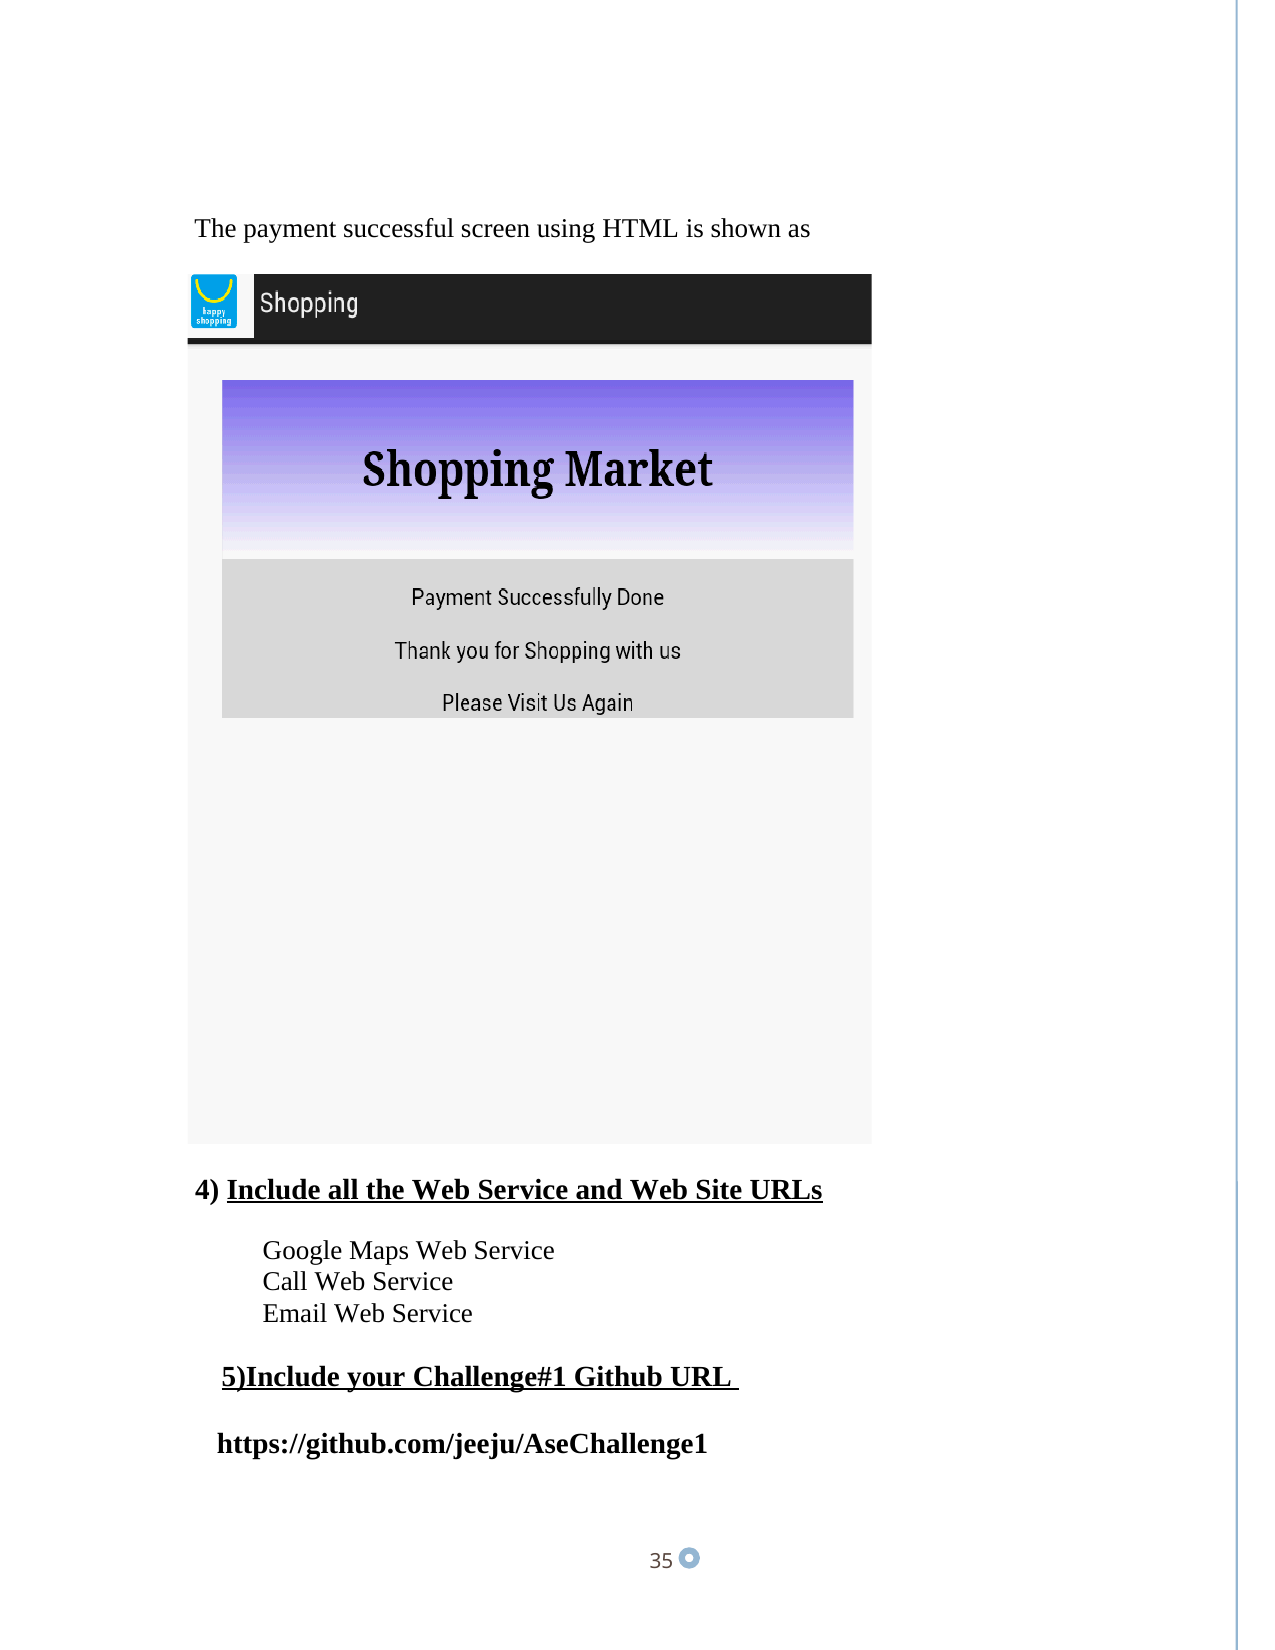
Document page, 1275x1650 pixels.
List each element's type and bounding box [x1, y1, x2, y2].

picture [187, 274, 872, 1144]
picture [205, 297, 224, 302]
